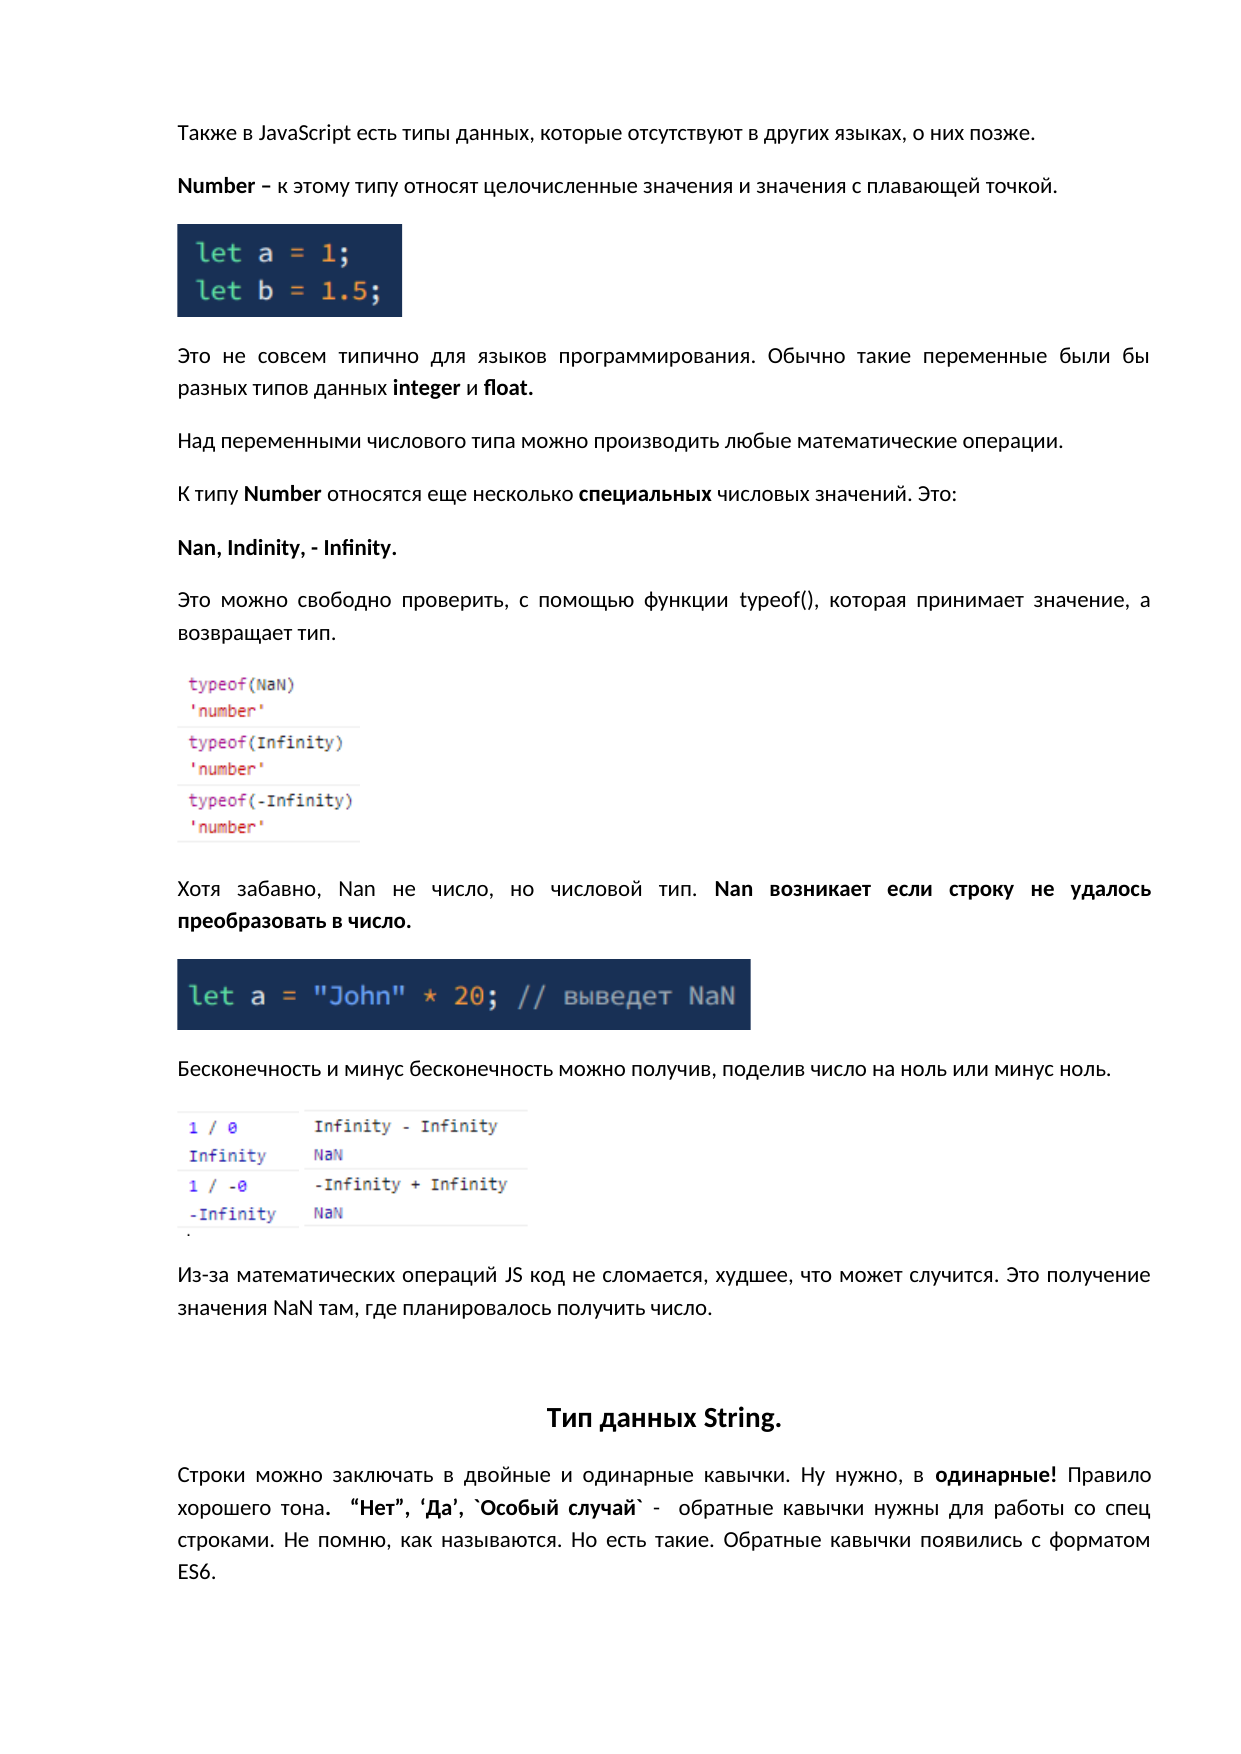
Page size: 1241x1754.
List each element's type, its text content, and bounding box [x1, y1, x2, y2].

text Строки можно заключать в двойные и одинарные кавычки. Ну нужно, в одинарные! Правило хорошего тона. “Нет”, ‘Да’, `Особый случай` - обратные кавычки нужны для работы со спец строками. Не помню, как называются. Но есть такие. Обратные кавычки появились с форматом ES6. [177, 1461, 1152, 1585]
text К типу Number относятся еще несколько специальных числовых значений. Это: [177, 479, 1152, 508]
text Это можно свободно проверить, с помощью функции typeof(), которая принимает значение, а возвращает тип. [177, 586, 1152, 646]
text Бесконечность и минус бесконечность можно получив, поделив число на ноль или минус ноль. [177, 1054, 1152, 1082]
text Nan, Indinity, - Infinity. [177, 533, 1152, 561]
text Из-за математических операций JS код не сломается, худшее, что может случится. Это получение значения NaN там, где планировалось получить число. [177, 1261, 1152, 1321]
text Также в JavaScript есть типы данных, которые отсутствуют в других языках, о них позже. [177, 118, 1152, 146]
picture [177, 959, 751, 1030]
picture [177, 670, 360, 849]
picture [304, 1107, 528, 1236]
picture [177, 1110, 299, 1236]
text Над переменными числового типа можно производить любые математические операции. [177, 427, 1152, 454]
picture [177, 224, 403, 317]
text Хотя забавно, Nan не число, но числовой тип. Nan возникает если строку не удалось преобразовать в число. [177, 874, 1152, 934]
text Это не совсем типично для языков программирования. Обычно такие переменные были бы разных типов данных integer и float. [177, 341, 1152, 402]
text Number – к этому типу относят целочисленные значения и значения с плавающей точкой. [177, 171, 1152, 199]
text Тип данных String. [177, 1399, 1152, 1434]
